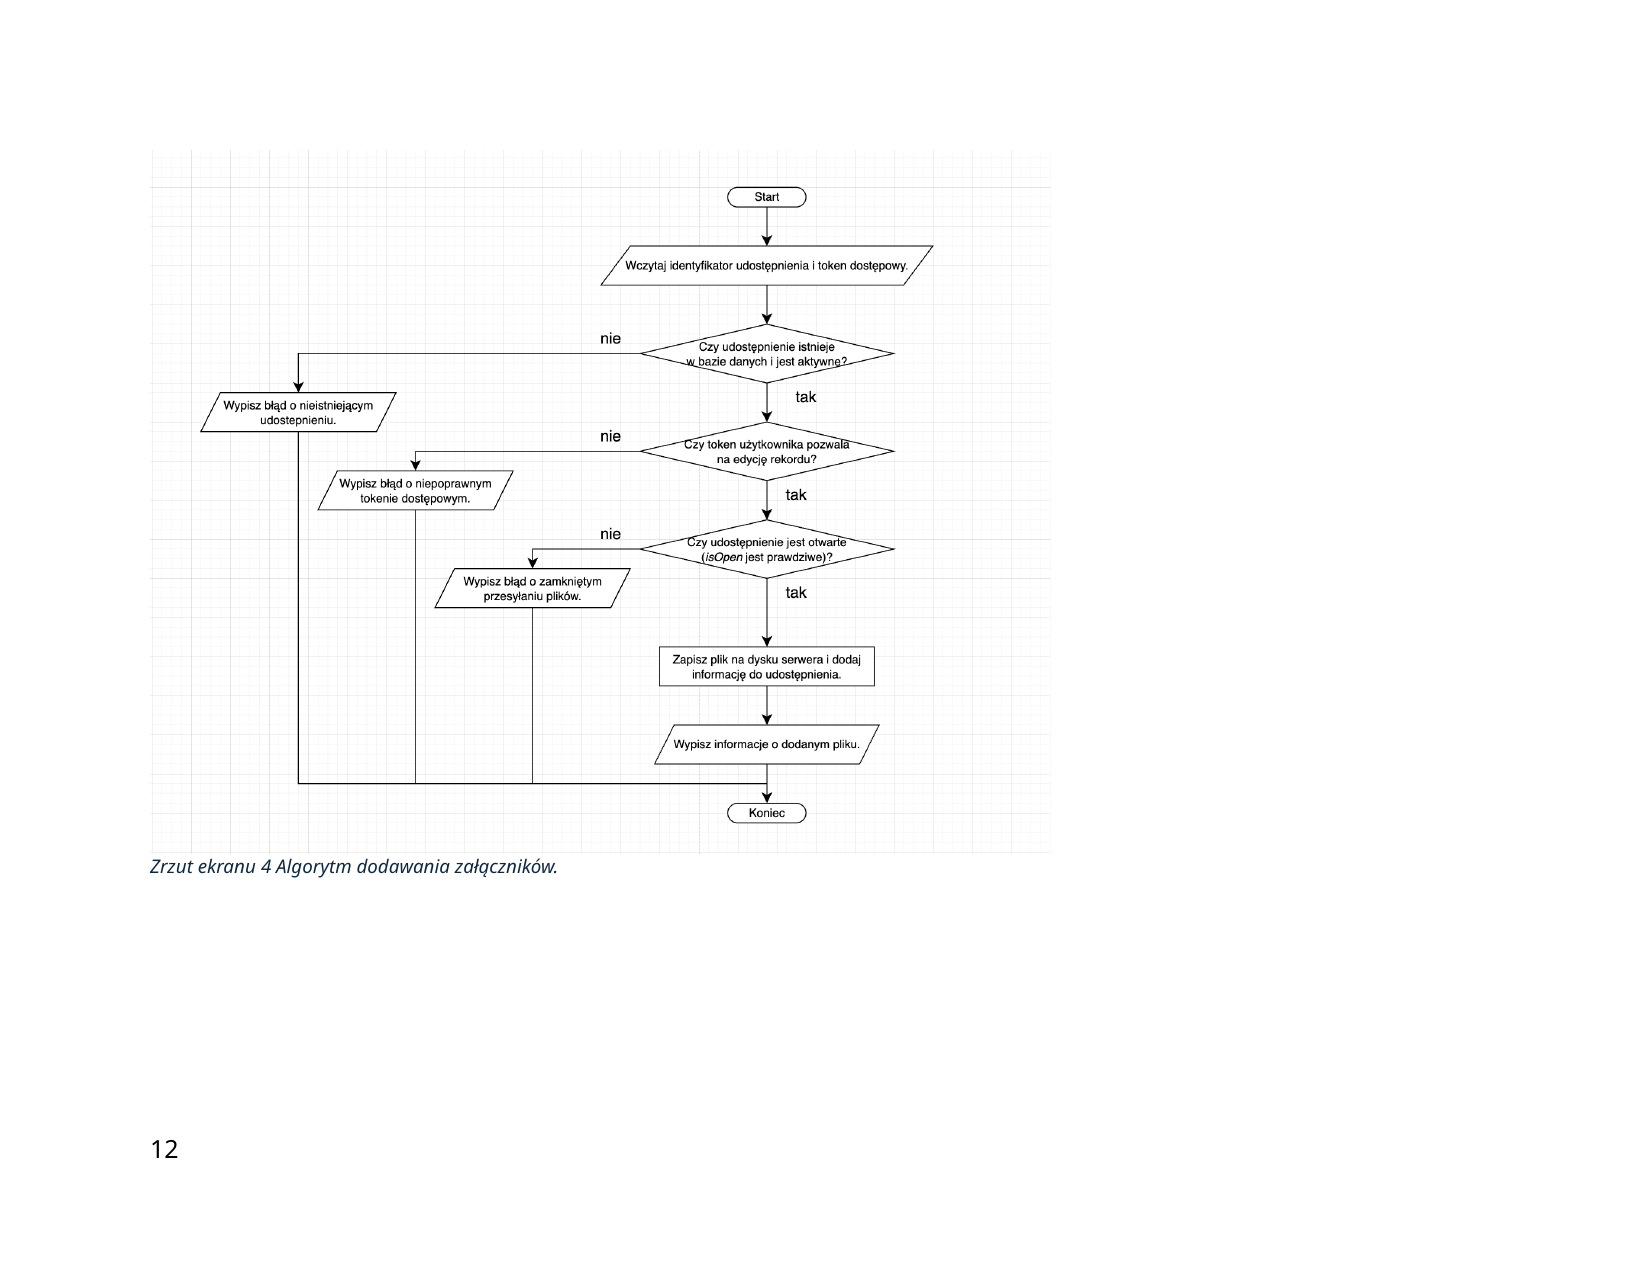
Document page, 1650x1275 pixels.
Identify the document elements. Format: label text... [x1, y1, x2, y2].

picture [150, 150, 1051, 854]
